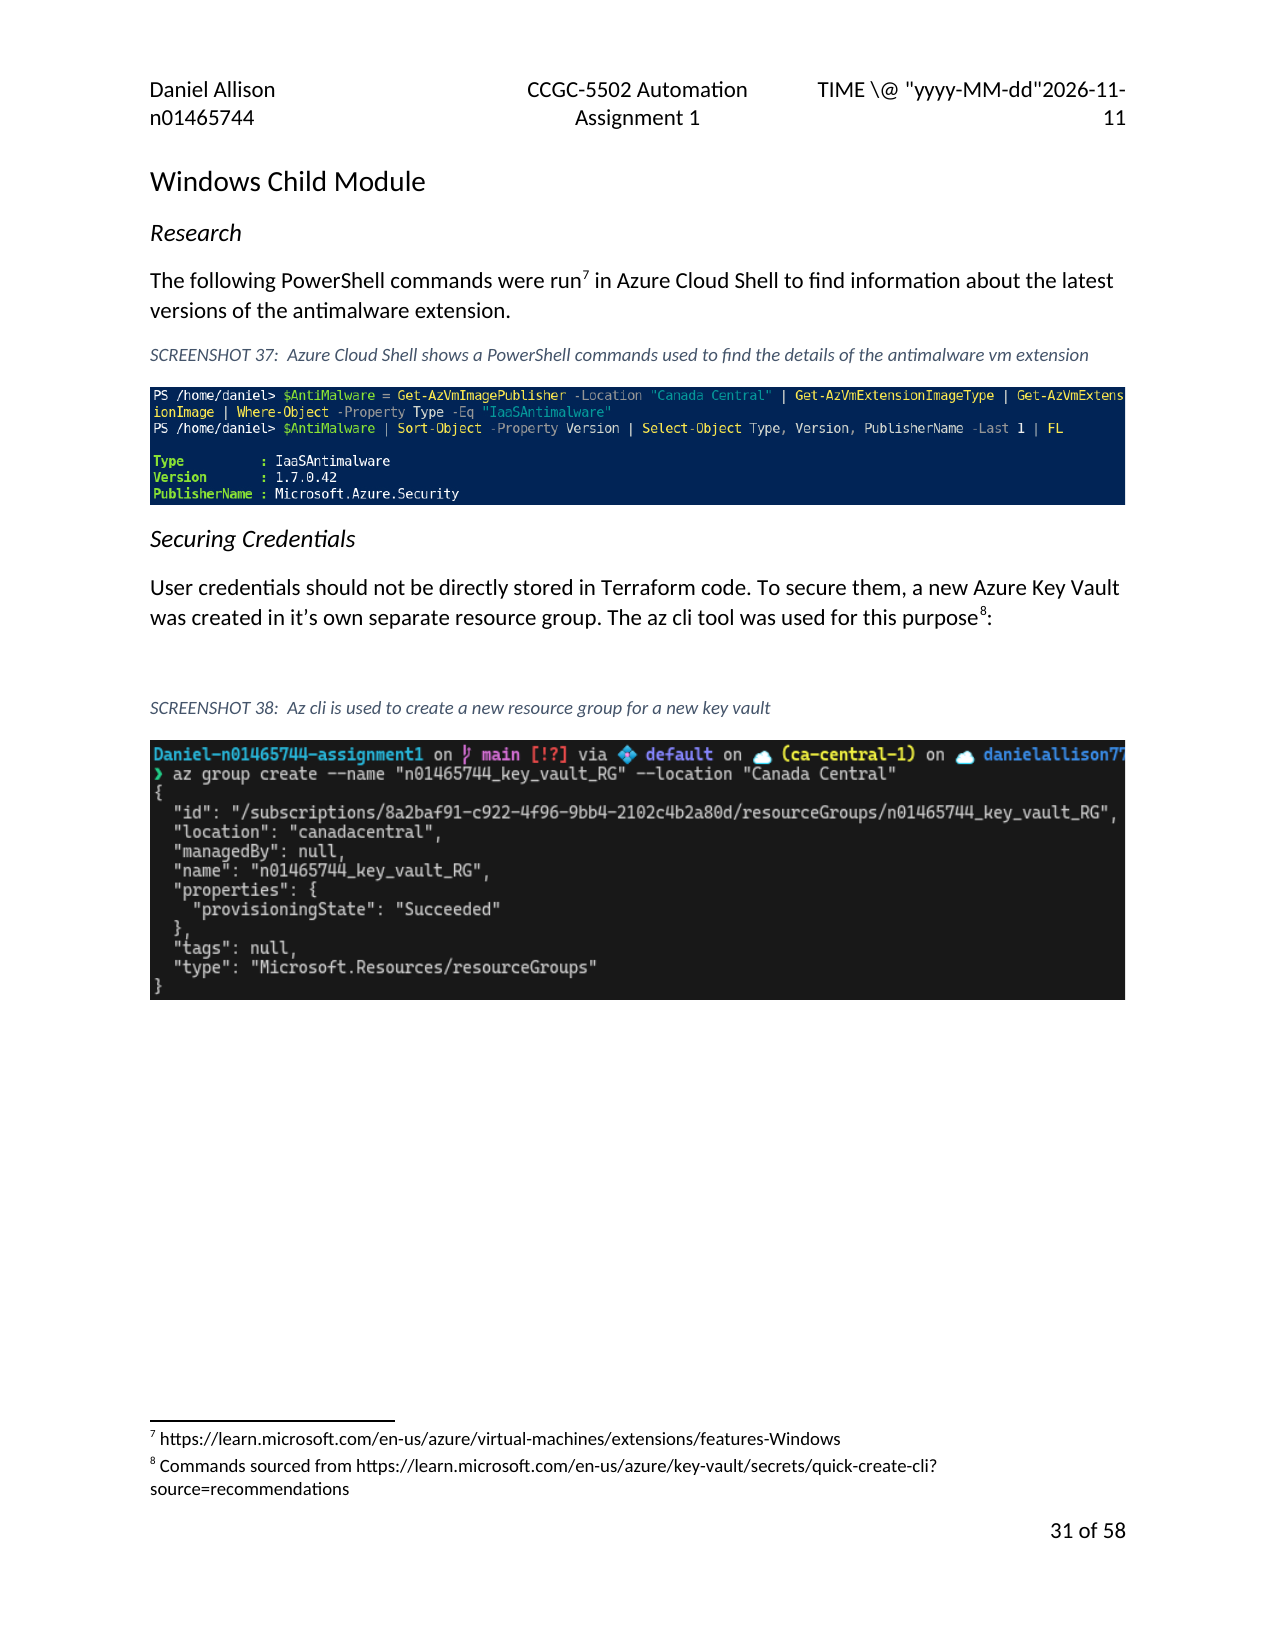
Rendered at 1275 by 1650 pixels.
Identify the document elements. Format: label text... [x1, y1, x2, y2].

subtitle Research [150, 217, 1125, 247]
subtitle Windows Child Module [150, 163, 1125, 199]
text SCREENSHOT 37: Azure Cloud Shell shows a PowerShell commands used to find the details of the antimalware vm extension [150, 343, 1125, 366]
text The following PowerShell commands were run in Azure Cloud Shell to find information about the latest versions of the antimalware extension. [150, 266, 1125, 324]
subtitle Securing Credentials [150, 523, 1125, 553]
text SCREENSHOT 38: Az cli is used to create a new resource group for a new key vault [150, 697, 1125, 719]
picture [150, 387, 1125, 505]
picture [150, 740, 1125, 1000]
text User credentials should not be directly stored in Terraform code. To secure them, a new Azure Key Vault was created in it’s own separate resource group. The az cli tool was used for this purpose: [150, 573, 1125, 631]
